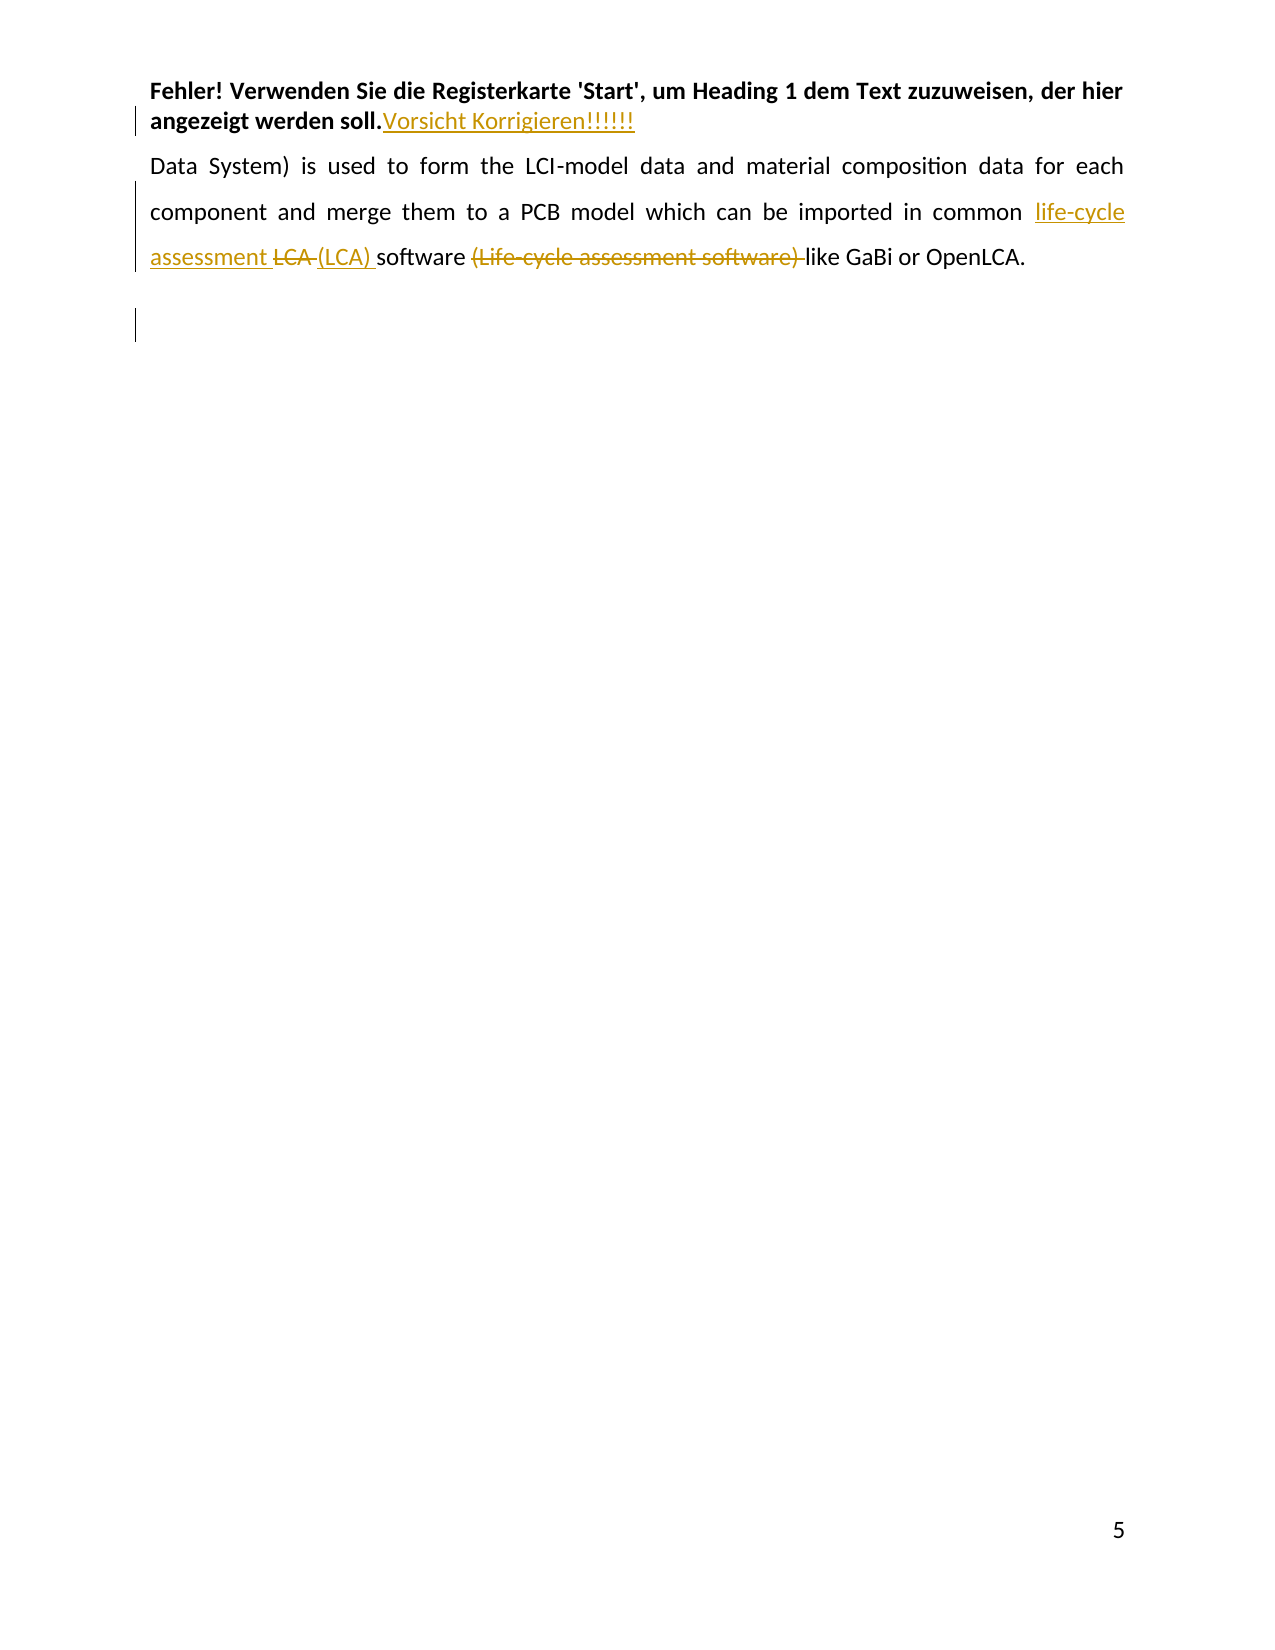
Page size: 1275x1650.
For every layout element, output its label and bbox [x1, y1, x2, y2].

text [150, 150, 1125, 272]
